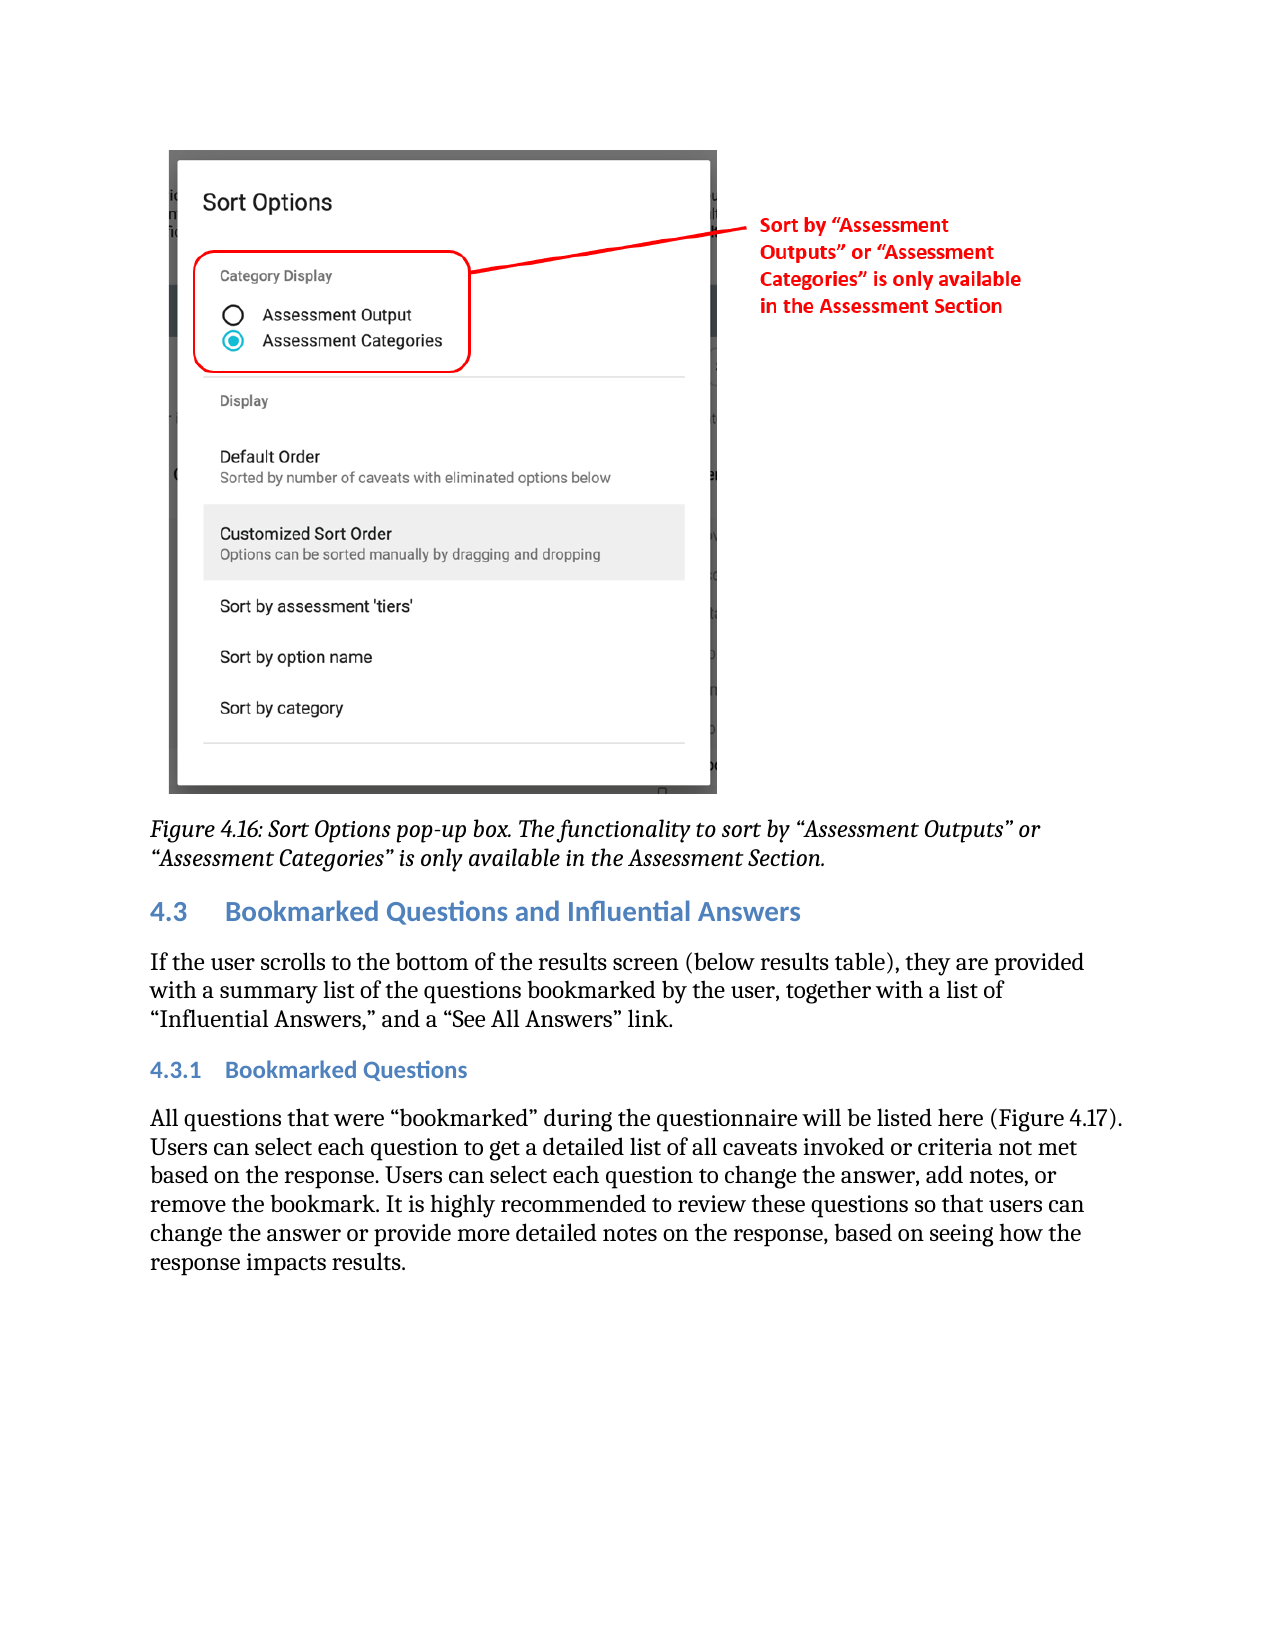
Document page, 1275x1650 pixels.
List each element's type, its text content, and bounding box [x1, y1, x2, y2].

picture [168, 150, 1044, 794]
subtitle 4.3.1 Bookmarked Questions [150, 1055, 1125, 1085]
text If the user scrolls to the bottom of the results screen (below results table), they are provided with a summary list of the questions bookmarked by the user, together with a list of “Influential Answers,” and a “See All Answers” link. [150, 948, 1125, 1034]
text All questions that were “bookmarked” during the questionnaire will be listed here (Figure 4.17). Users can select each question to get a detailed list of all caveats invoked or criteria not met based on the response. Users can select each question to change the answer, add notes, or remove the bookmark. It is highly recommended to review these questions so that users can change the answer or provide more detailed notes on the response, based on seeing how the response impacts results. [150, 1104, 1125, 1276]
text Figure 4.16: Sort Options pop-up box. The functionality to sort by “Assessment Outputs” or “Assessment Categories” is only available in the Assessment Section. [150, 815, 1125, 872]
subtitle 4.3 Bookmarked Questions and Influential Answers [150, 893, 1125, 929]
